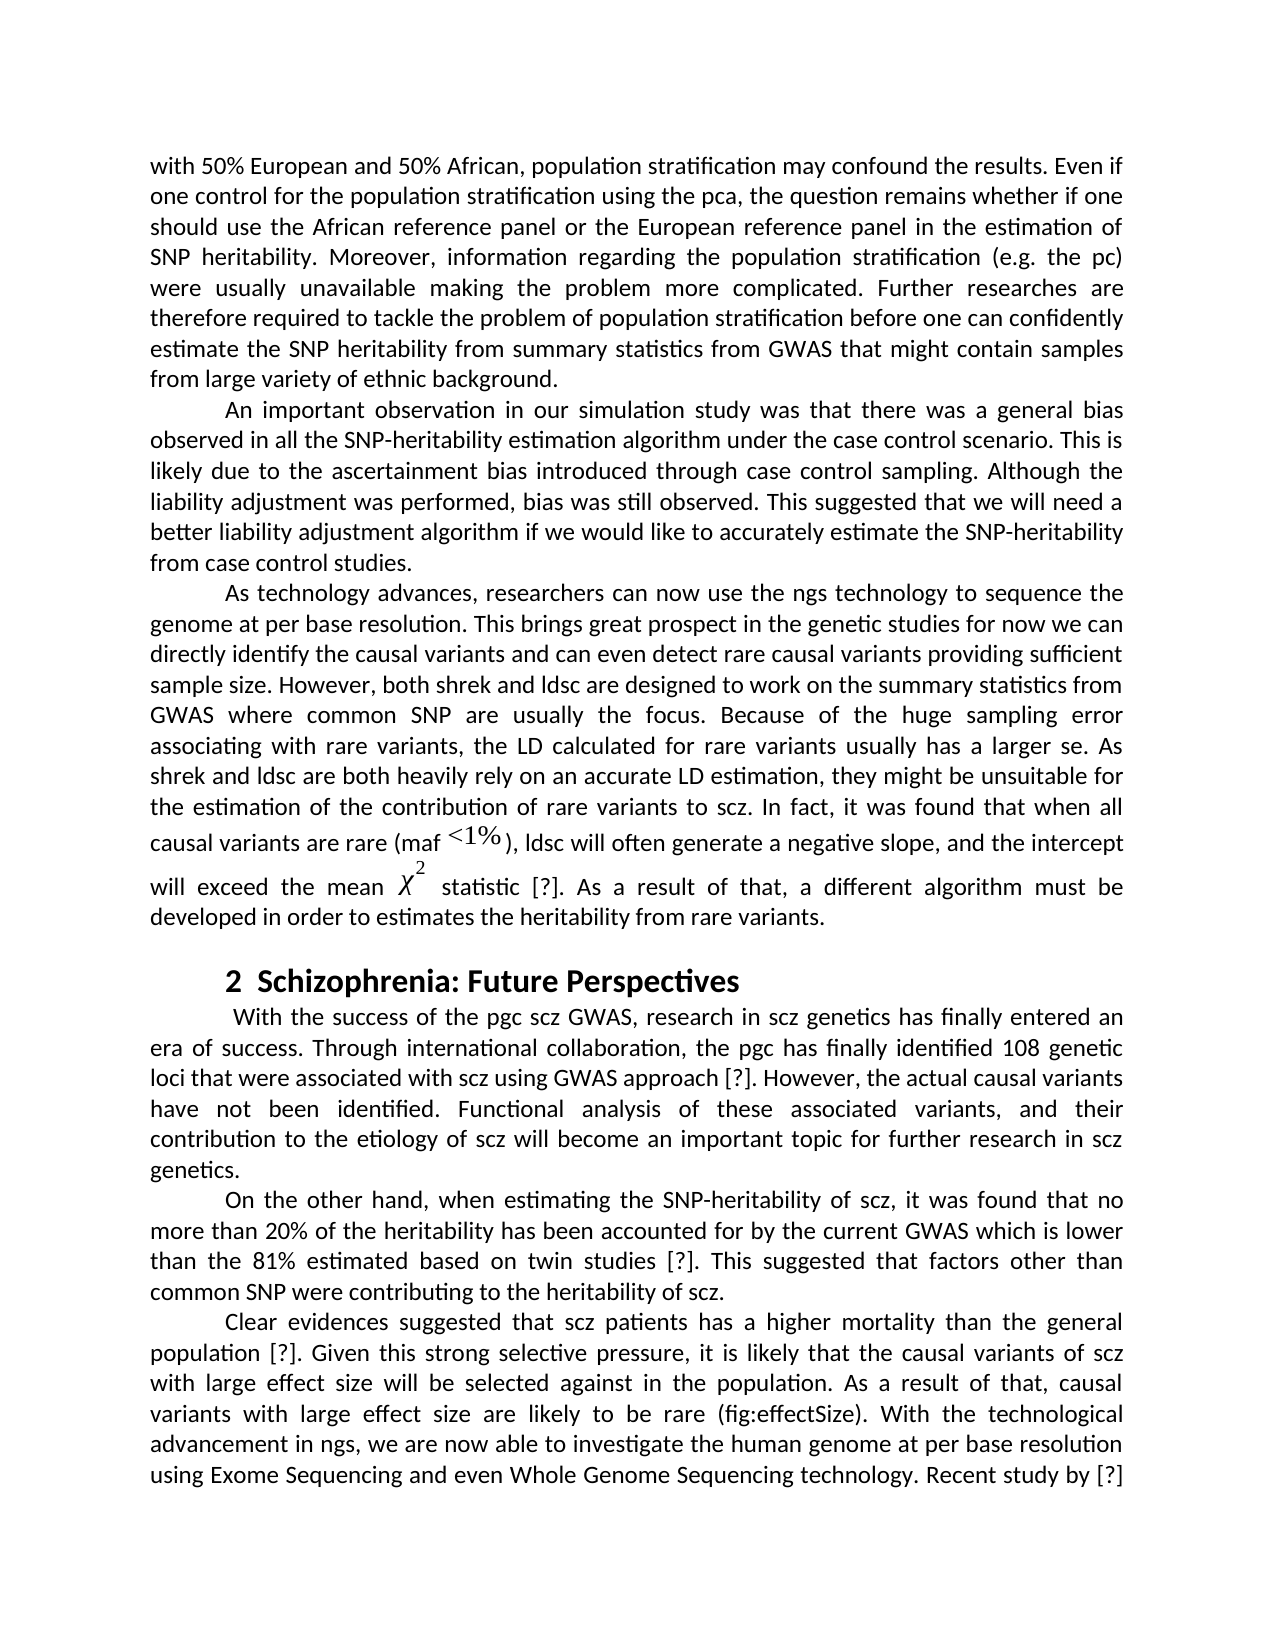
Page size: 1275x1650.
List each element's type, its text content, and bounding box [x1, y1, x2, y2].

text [150, 150, 1125, 394]
text An important observation in our simulation study was that there was a general bias observed in all the SNP-heritability estimation algorithm under the case control scenario. This is likely due to the ascertainment bias introduced through case control sampling. Although the liability adjustment was performed, bias was still observed. This suggested that we will need a better liability adjustment algorithm if we would like to accurately estimate the SNP-heritability from case control studies. [150, 394, 1125, 577]
text On the other hand, when estimating the SNP-heritability of scz, it was found that no more than 20% of the heritability has been accounted for by the current GWAS which is lower than the 81% estimated based on twin studies [?]. This suggested that factors other than common SNP were contributing to the heritability of scz. [150, 1184, 1125, 1306]
text With the success of the pgc scz GWAS, research in scz genetics has finally entered an era of success. Through international collaboration, the pgc has finally identified 108 genetic loci that were associated with scz using GWAS approach [?]. However, the actual causal variants have not been identified. Functional analysis of these associated variants, and their contribution to the etiology of scz will become an important topic for further research in scz genetics. [150, 1001, 1125, 1184]
text As technology advances, researchers can now use the ngs technology to sequence the genome at per base resolution. This brings great prospect in the genetic studies for now we can directly identify the causal variants and can even detect rare causal variants providing sufficient sample size. However, both shrek and ldsc are designed to work on the summary statistics from GWAS where common SNP are usually the focus. Because of the huge sampling error associating with rare variants, the LD calculated for rare variants usually has a larger se. As shrek and ldsc are both heavily rely on an accurate LD estimation, they might be unsuitable for the estimation of the contribution of rare variants to scz. In fact, it was found that when all causal variants are rare (maf ), ldsc will often generate a negative slope, and the intercept will exceed the mean statistic [?]. As a result of that, a different algorithm must be developed in order to estimates the heritability from rare variants. [150, 577, 1125, 932]
subtitle 2 Schizophrenia: Future Perspectives [150, 960, 1125, 1001]
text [150, 1306, 1125, 1489]
